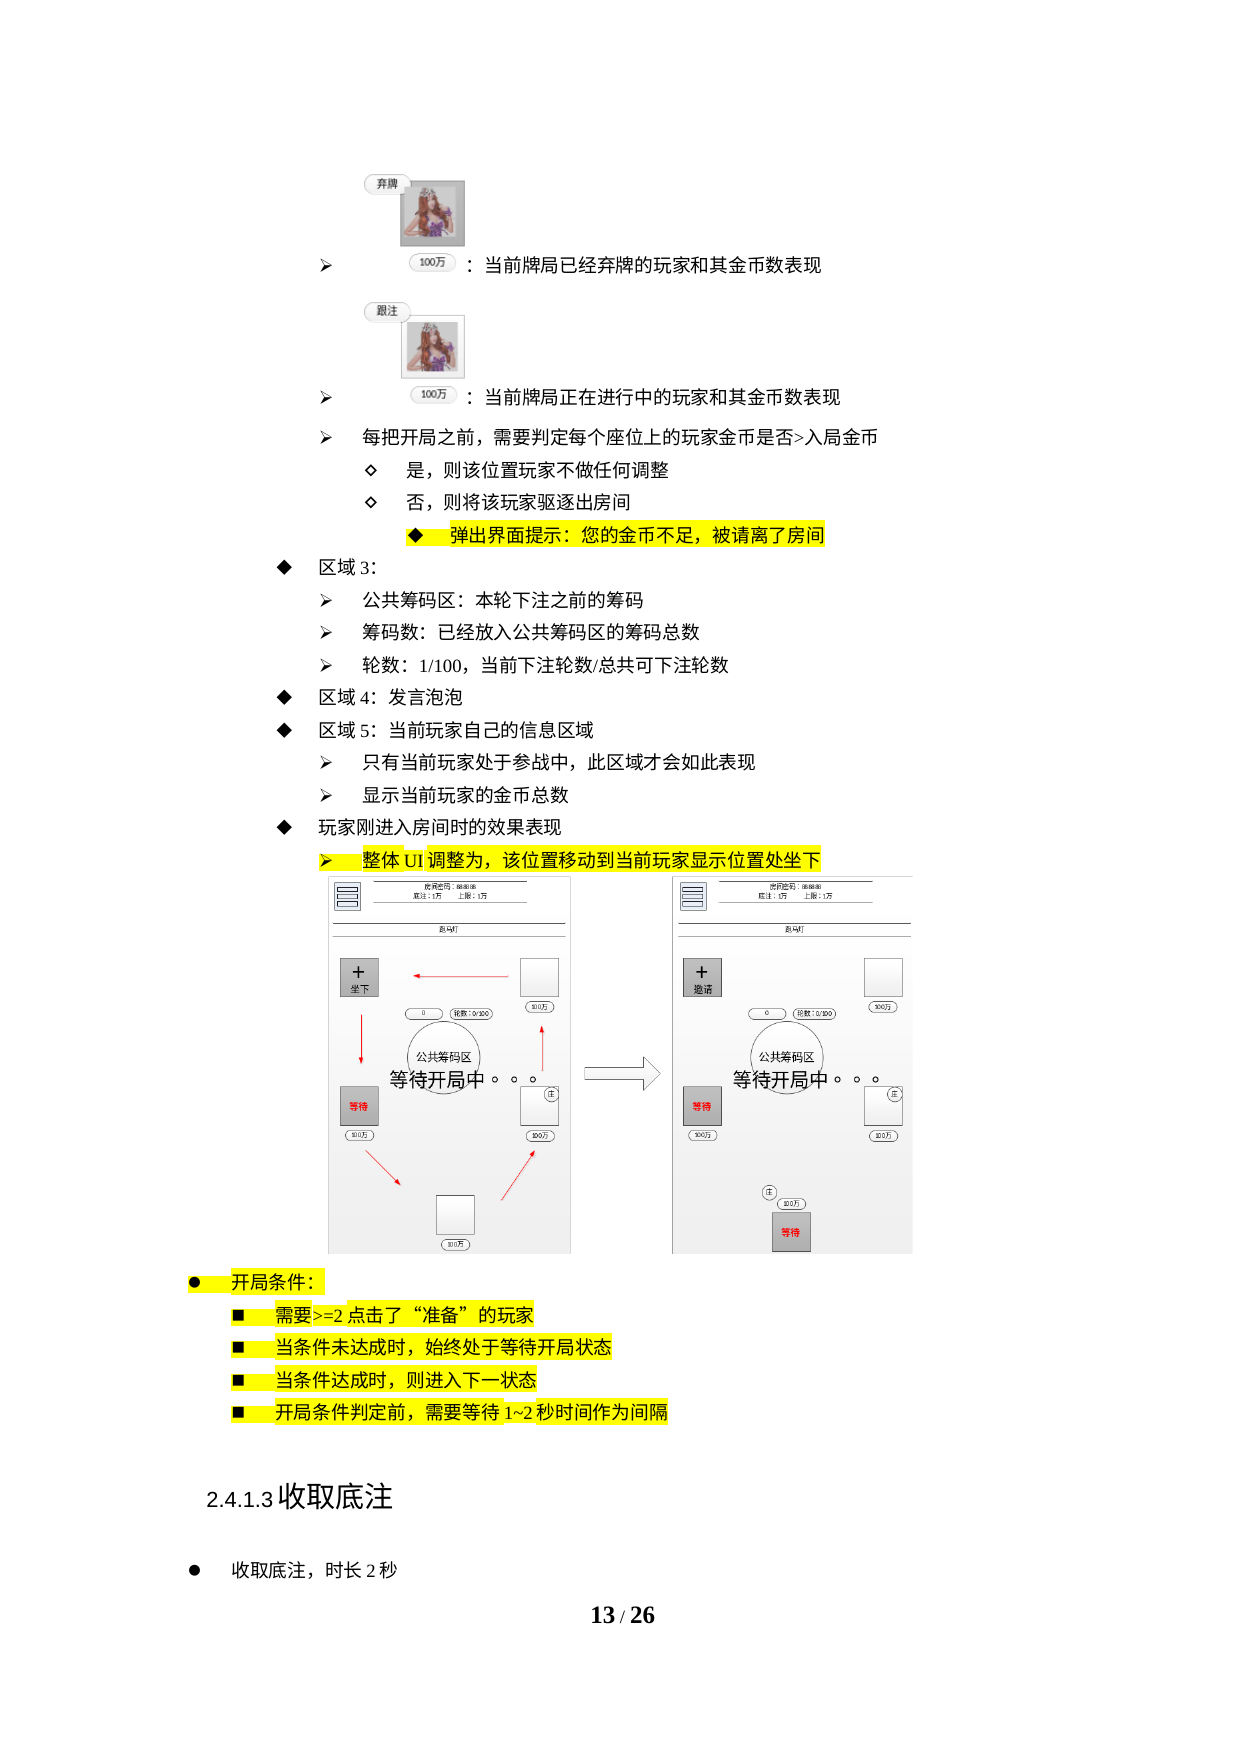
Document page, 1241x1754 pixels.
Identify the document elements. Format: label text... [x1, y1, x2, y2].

list 弹出界面提示：您的金币不足，被请离了房间 [406, 518, 1053, 550]
list 区域3： [275, 550, 1053, 583]
list 收取底注，时长2秒 [187, 1553, 1053, 1586]
list 需要>=2点击了“准备”的玩家 [231, 1298, 1053, 1330]
list 否，则将该玩家驱逐出房间 [362, 485, 1053, 518]
list 开局条件： [187, 1265, 1053, 1298]
list 当条件达成时，则进入下一状态 [231, 1363, 1053, 1395]
list 只有当前玩家处于参战中，此区域才会如此表现 [319, 745, 1053, 778]
list 玩家刚进入房间时的效果表现 [275, 810, 1053, 843]
list 显示当前玩家的金币总数 [319, 778, 1053, 810]
list 公共筹码区：本轮下注之前的筹码 [319, 583, 1053, 615]
list 轮数：1/100，当前下注轮数/总共可下注轮数 [319, 648, 1053, 680]
list 区域4：发言泡泡 [275, 680, 1053, 713]
subtitle 收取底注 [206, 1462, 1053, 1527]
list 每把开局之前，需要判定每个座位上的玩家金币是否>入局金币 [319, 420, 1053, 453]
list 整体UI调整为，该位置移动到当前玩家显示位置处坐下 [319, 843, 1053, 875]
list ：当前牌局正在进行中的玩家和其金币数表现 [319, 290, 1053, 420]
list 筹码数：已经放入公共筹码区的筹码总数 [319, 615, 1053, 648]
list ：当前牌局已经弃牌的玩家和其金币数表现 [319, 160, 1053, 290]
list 是，则该位置玩家不做任何调整 [362, 453, 1053, 485]
list 当条件未达成时，始终处于等待开局状态 [231, 1330, 1053, 1363]
list 开局条件判定前，需要等待1~2秒时间作为间隔 [231, 1395, 1053, 1428]
list 区域5：当前玩家自己的信息区域 [275, 713, 1053, 745]
